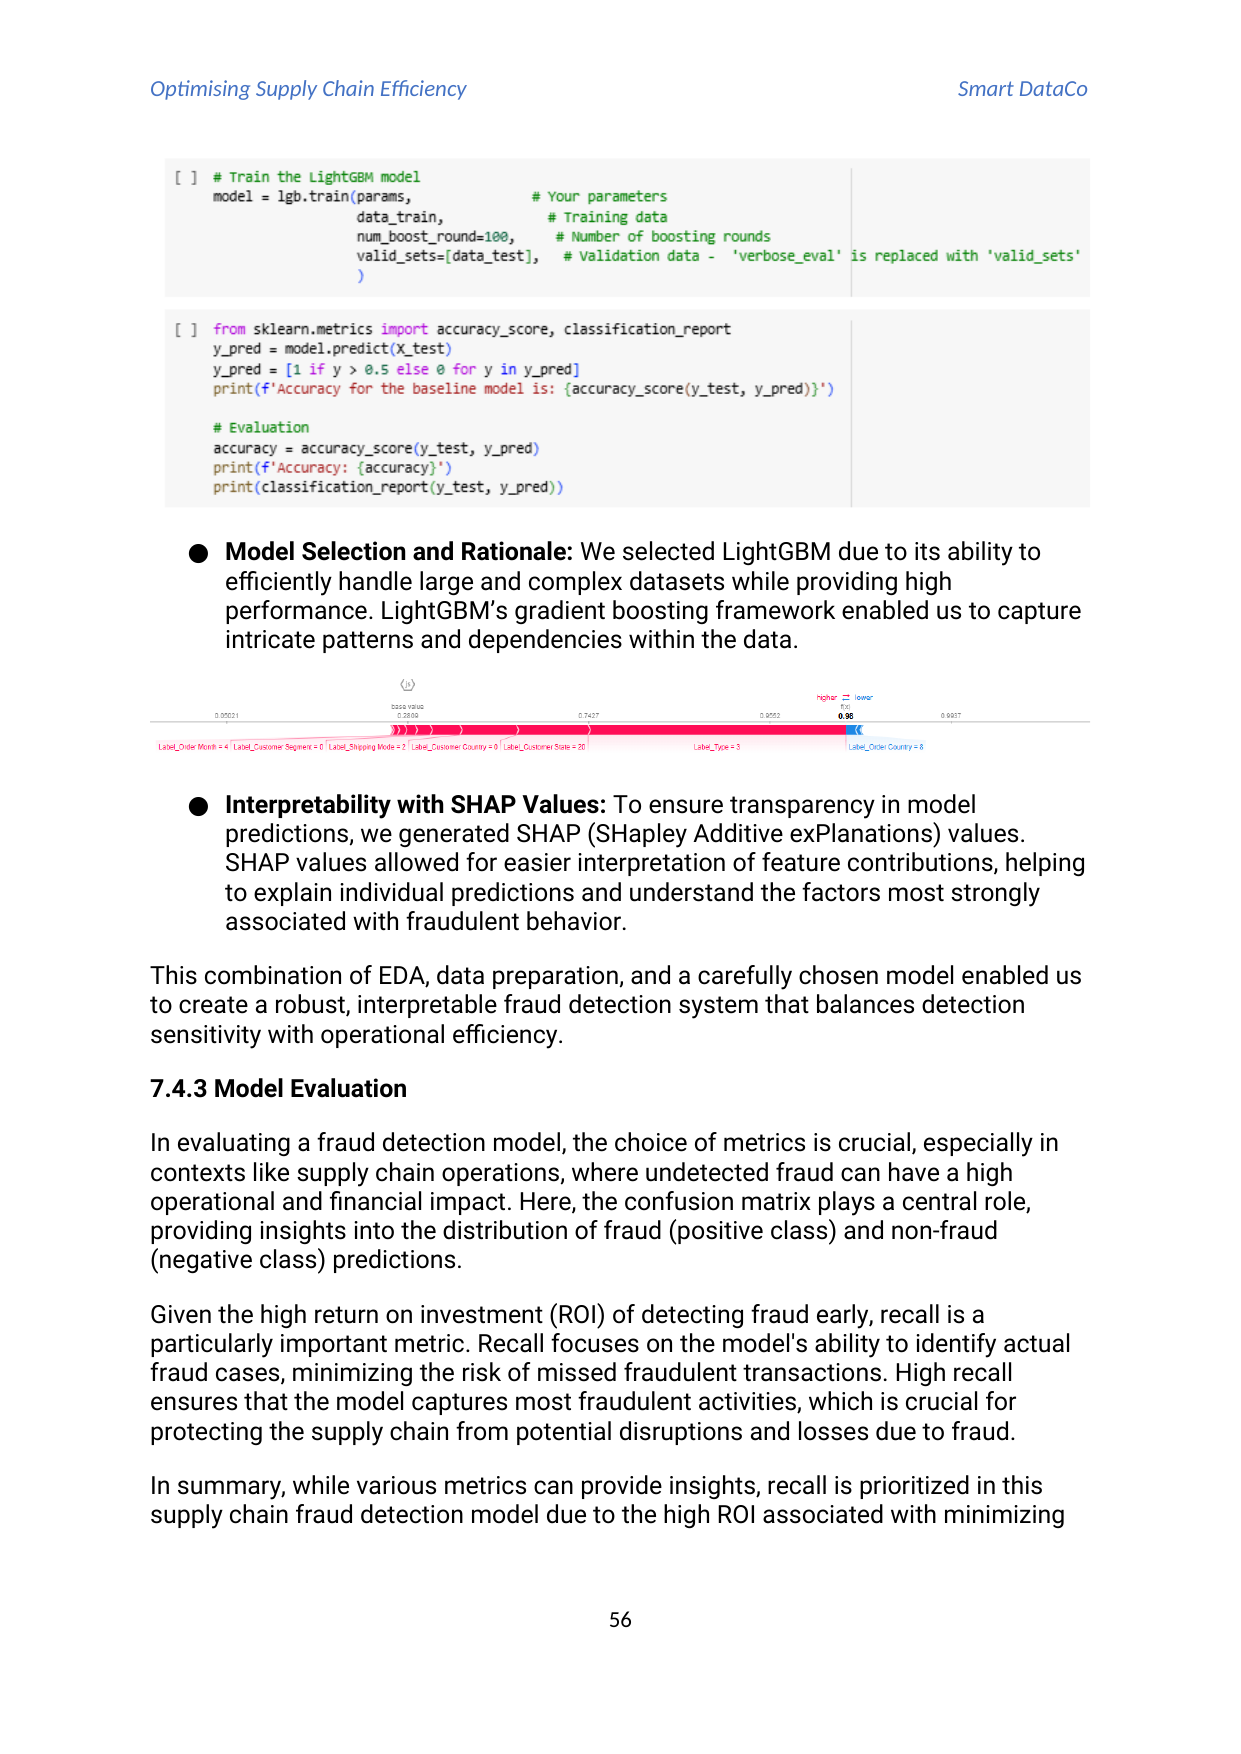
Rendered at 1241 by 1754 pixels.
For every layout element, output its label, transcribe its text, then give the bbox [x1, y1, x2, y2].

picture [150, 679, 1091, 765]
list Interpretability with SHAP Values: To ensure transparency in model predictions, we generated SHAP (SHapley Additive exPlanations) values. SHAP values allowed for easier interpretation of feature contributions, helping to explain individual predictions and understand the factors most strongly associated with fraudulent behavior. [187, 790, 1090, 936]
list Model Selection and Rationale: We selected LightGBM due to its ability to efficiently handle large and complex datasets while providing high performance. LightGBM’s gradient boosting framework enabled us to capture intricate patterns and dependencies within the data. [187, 537, 1090, 654]
text This combination of EDA, data preparation, and a carefully chosen model enabled us to create a robust, interpretable fraud detection system that balances detection sensitivity with operational efficiency. [150, 961, 1090, 1049]
text In evaluating a fraud detection model, the choice of metrics is crucial, especially in contexts like supply chain operations, where undetected fraud can have a high operational and financial impact. Here, the confusion matrix plays a central role, providing insights into the distribution of fraud (positive class) and non-fraud (negative class) predictions. [150, 1128, 1090, 1275]
picture [150, 150, 1091, 513]
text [150, 1471, 1090, 1530]
text Given the high return on investment (ROI) of detecting fraud early, recall is a particularly important metric. Recall focuses on the model's ability to identify actual fraud cases, minimizing the risk of missed fraudulent transactions. High recall ensures that the model captures most fraudulent activities, which is crucial for protecting the supply chain from potential disruptions and losses due to fraud. [150, 1300, 1090, 1446]
text 7.4.3 Model Evaluation [150, 1074, 1090, 1103]
